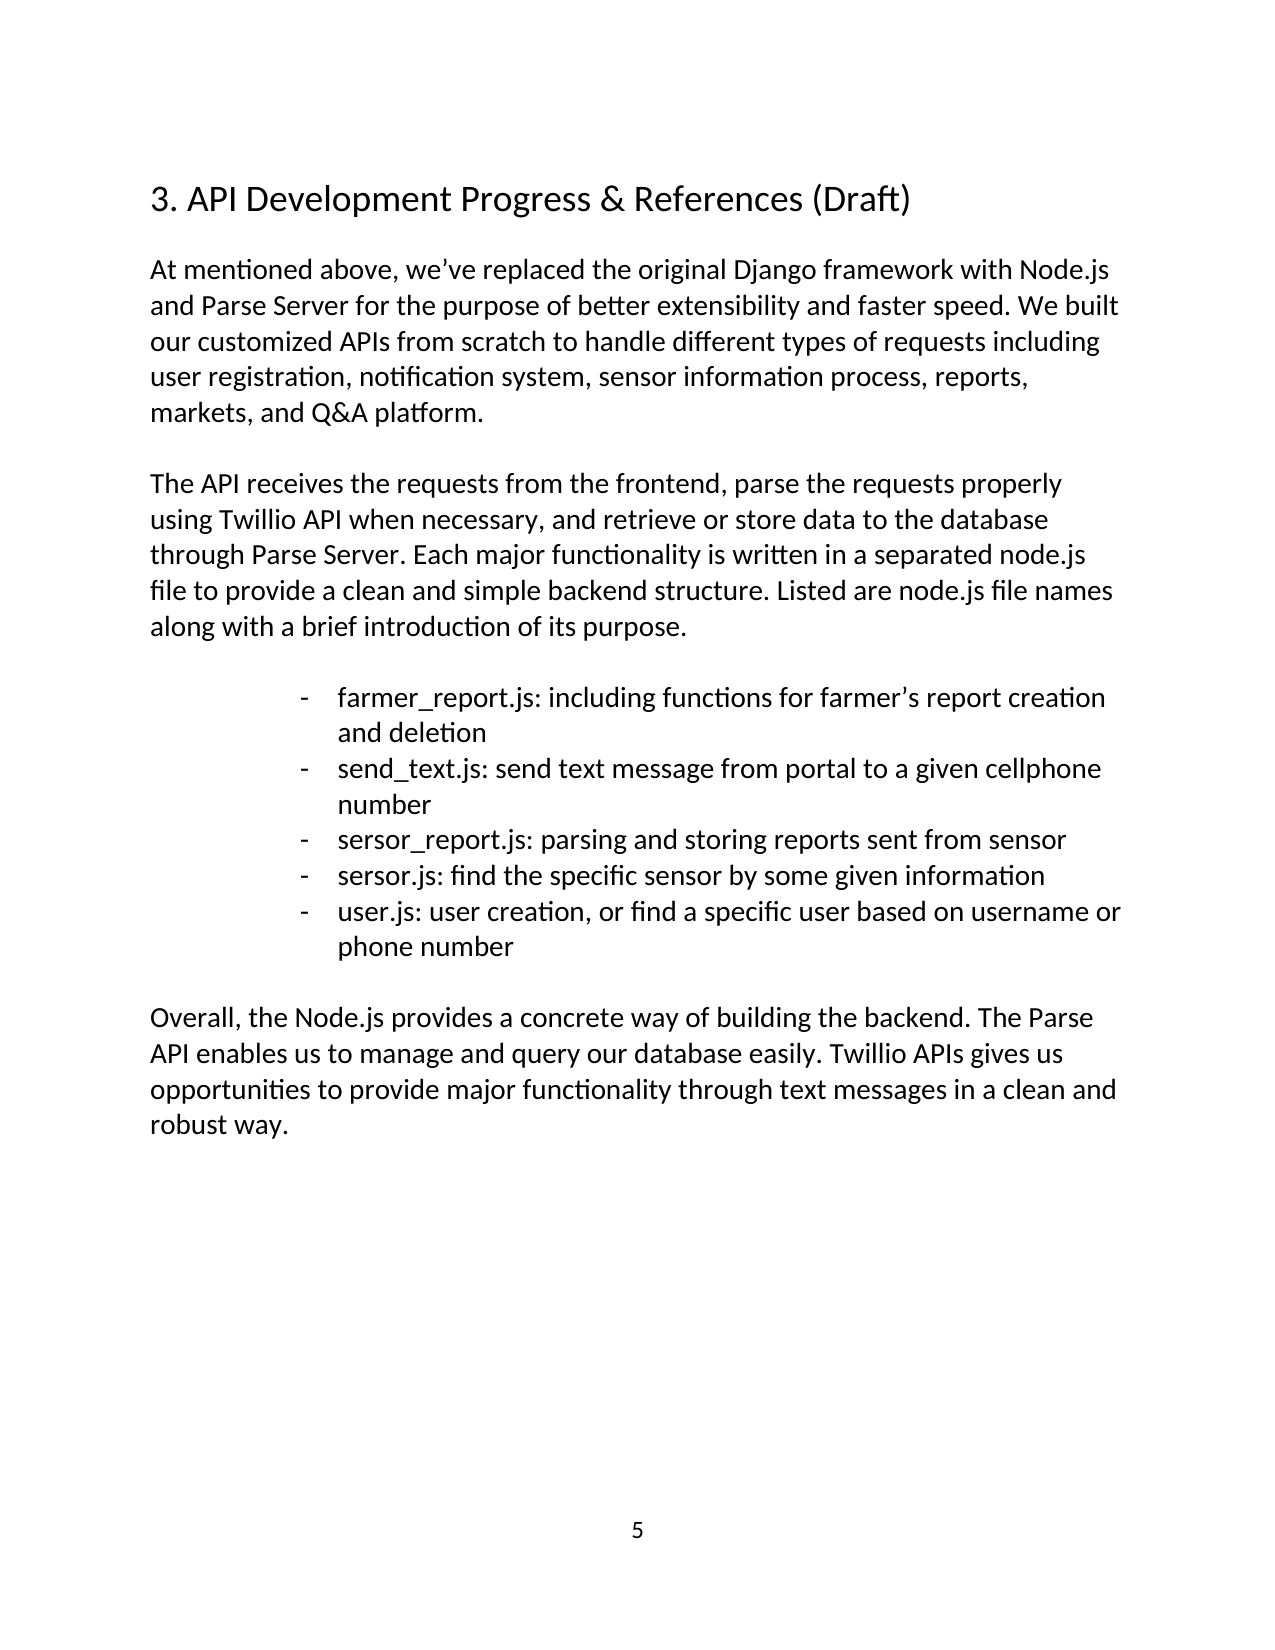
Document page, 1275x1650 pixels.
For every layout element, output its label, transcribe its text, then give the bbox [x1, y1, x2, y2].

list sersor_report.js: parsing and storing reports sent from sensor [300, 821, 1125, 857]
text The API receives the requests from the frontend, parse the requests properly using Twillio API when necessary, and retrieve or store data to the database through Parse Server. Each major functionality is written in a separated node.js file to provide a clean and simple backend structure. Listed are node.js file names along with a brief introduction of its purpose. [150, 465, 1125, 643]
text Overall, the Node.js provides a concrete way of building the backend. The Parse API enables us to manage and query our database easily. Twillio APIs gives us opportunities to provide major functionality through text messages in a clean and robust way. [150, 999, 1125, 1142]
list send_text.js: send text message from portal to a given cellphone number [300, 750, 1125, 821]
list sersor.js: find the specific sensor by some given information [300, 857, 1125, 893]
text At mentioned above, we’ve replaced the original Django framework with Node.js and Parse Server for the purpose of better extensibility and faster speed. We built our customized APIs from scratch to handle different types of requests including user registration, notification system, sensor information process, reports, markets, and Q&A platform. [150, 251, 1125, 429]
list farmer_report.js: including functions for farmer’s report creation and deletion [300, 679, 1125, 750]
subtitle 3. API Development Progress & References (Draft) [150, 175, 1125, 221]
list user.js: user creation, or find a specific user based on username or phone number [300, 893, 1125, 964]
